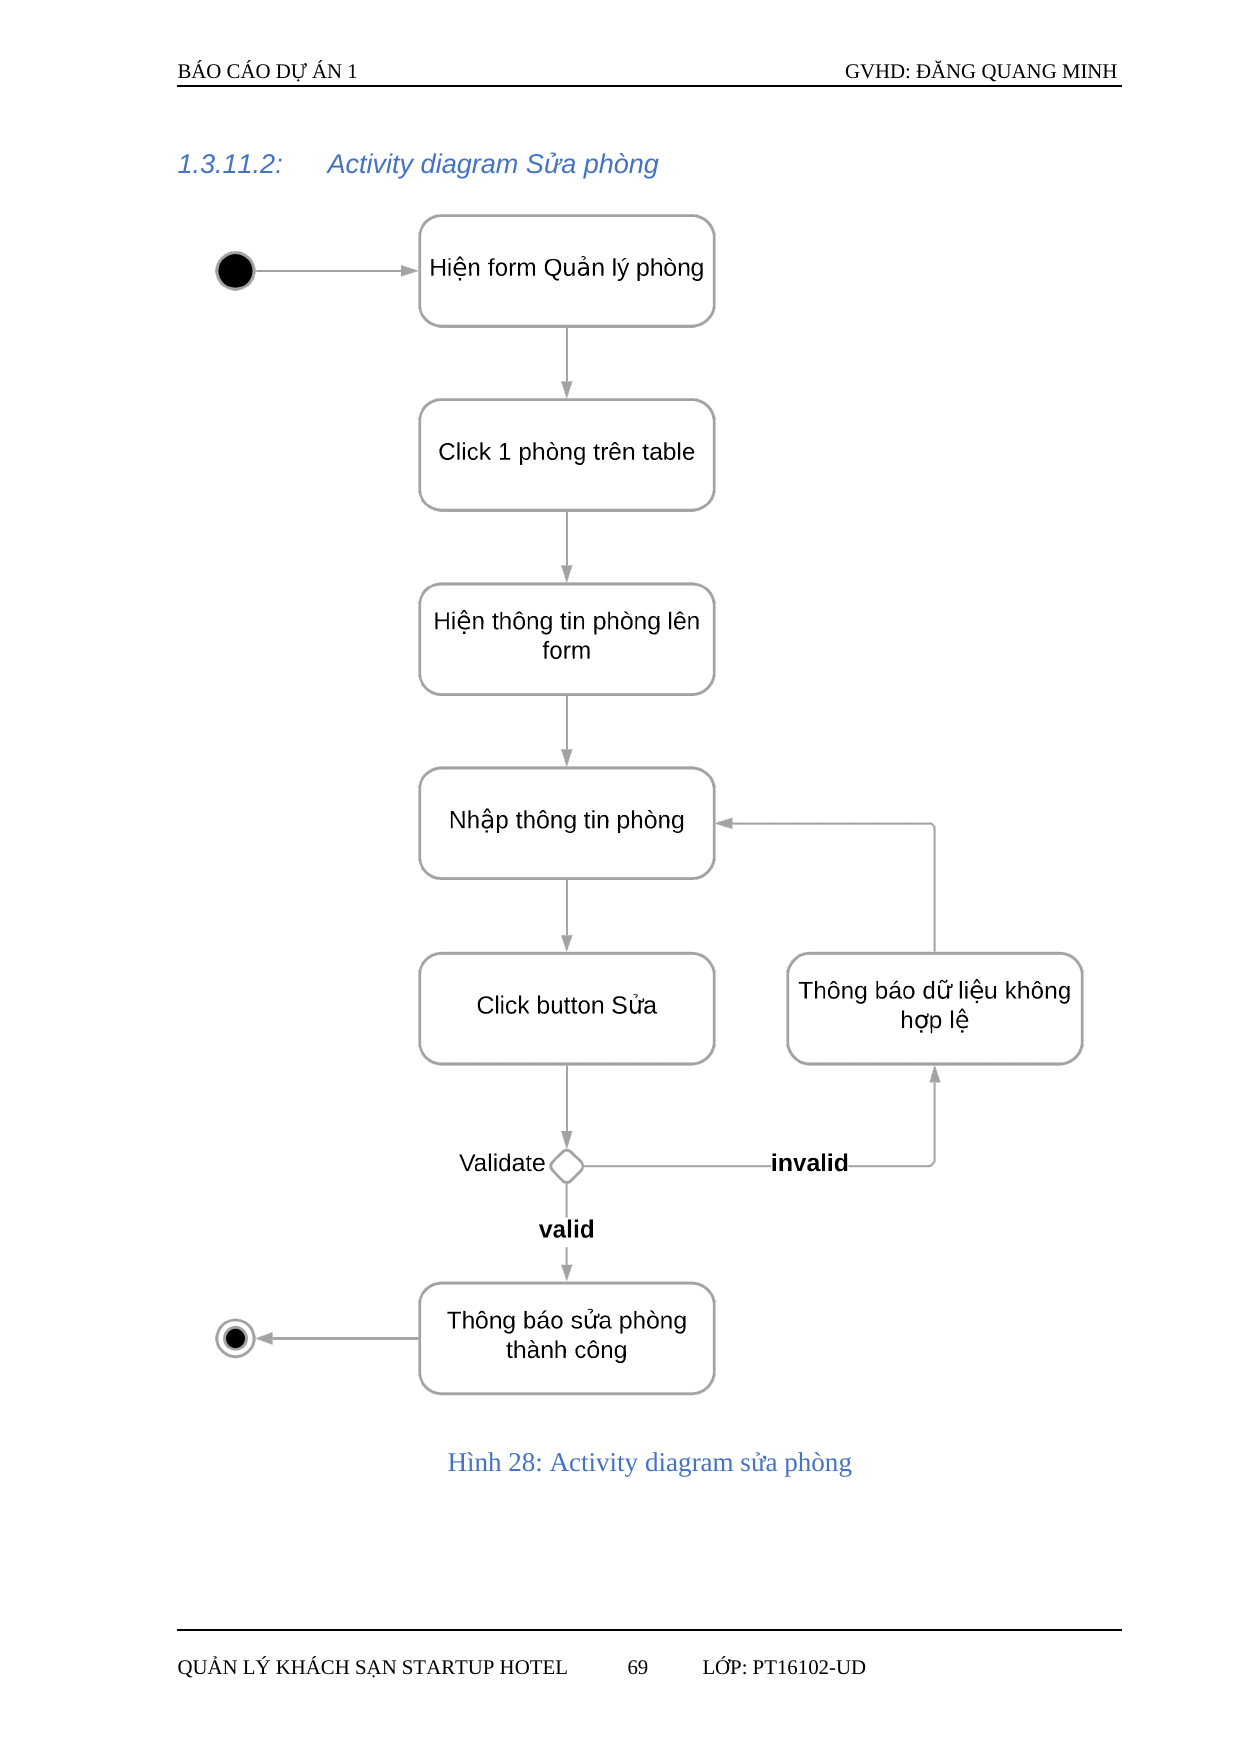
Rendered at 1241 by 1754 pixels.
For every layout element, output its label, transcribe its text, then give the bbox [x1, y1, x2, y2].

picture [180, 178, 1119, 1430]
subtitle Activity diagram Sửa phòng [177, 148, 1122, 179]
